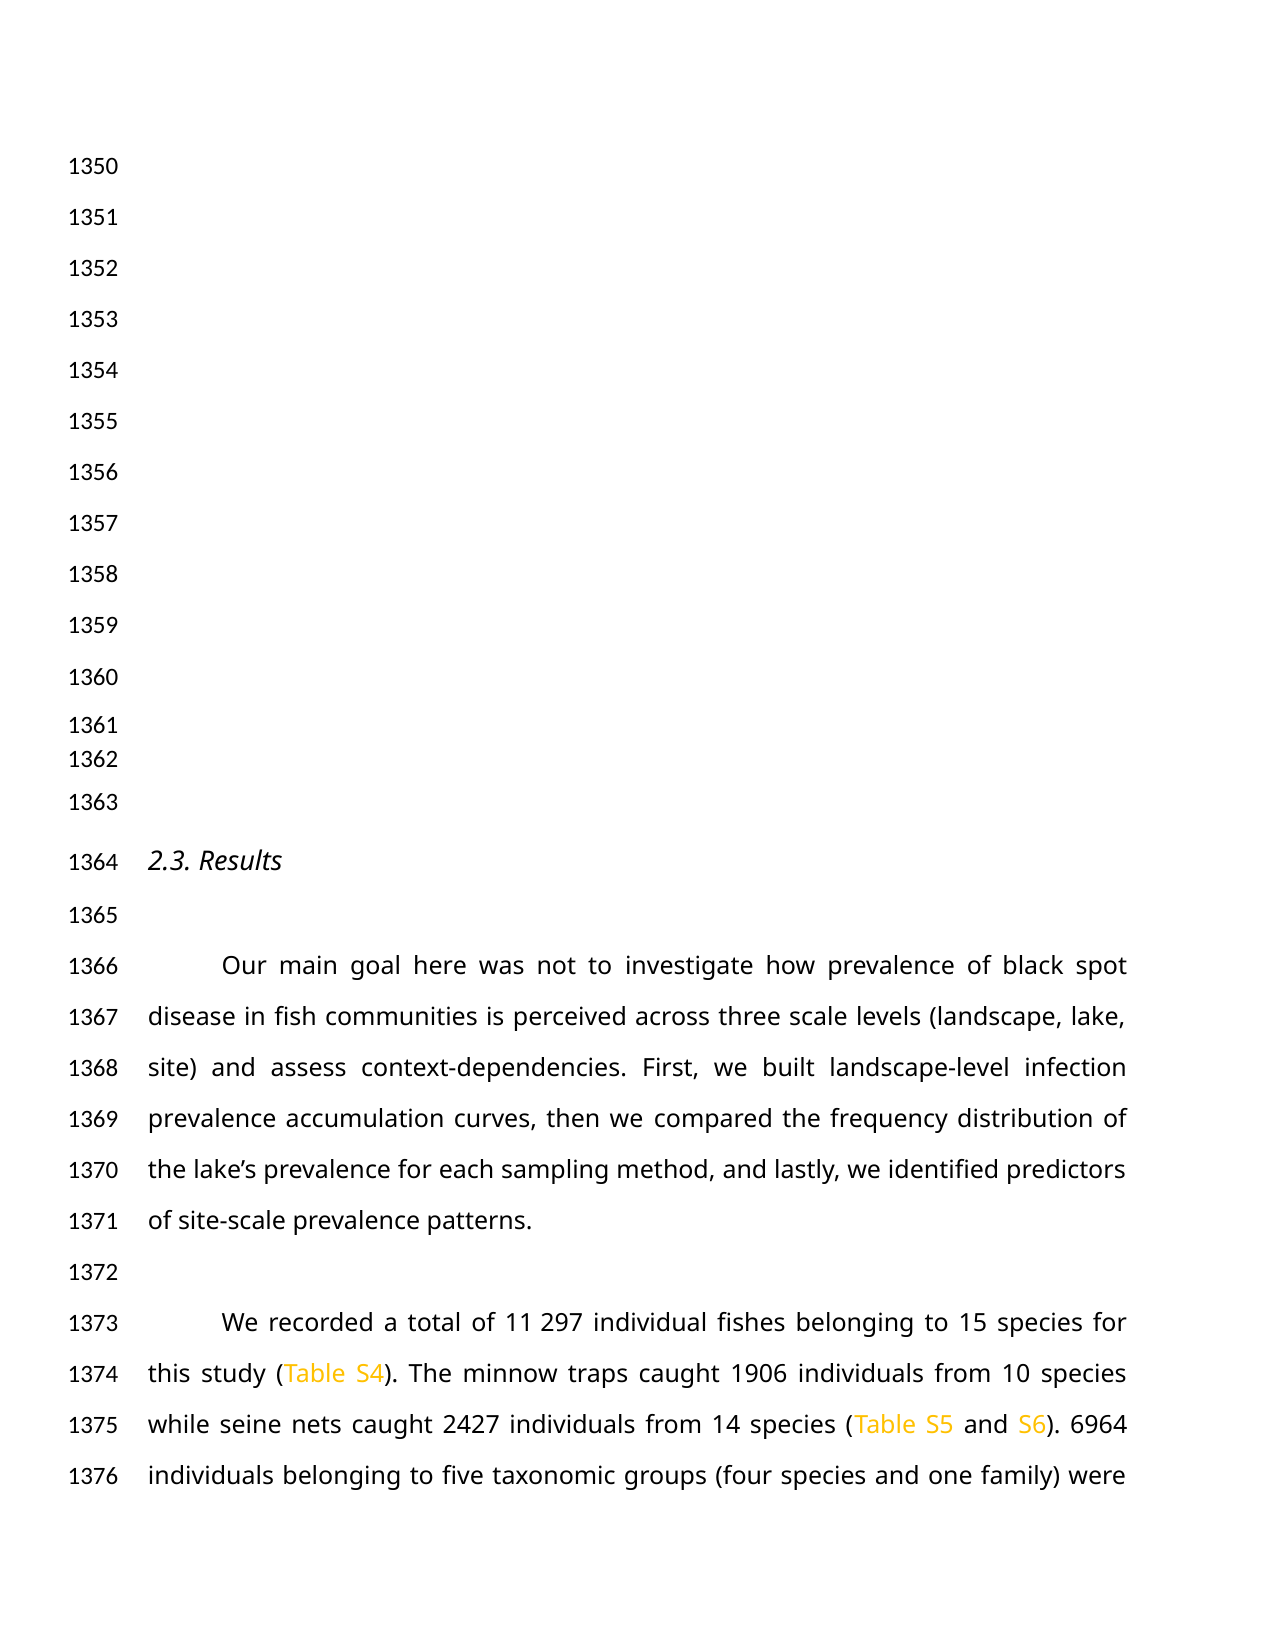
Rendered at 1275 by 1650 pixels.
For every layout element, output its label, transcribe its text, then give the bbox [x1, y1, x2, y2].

text Our main goal here was not to investigate how prevalence of black spot disease in fish communities is perceived across three scale levels (landscape, lake, site) and assess context-dependencies. First, we built landscape-level infection prevalence accumulation curves, then we compared the frequency distribution of the lake’s prevalence for each sampling method, and lastly, we identified predictors of site-scale prevalence patterns. [148, 947, 1127, 1237]
subtitle 2.3. Results [148, 841, 1127, 878]
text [148, 1304, 1127, 1492]
